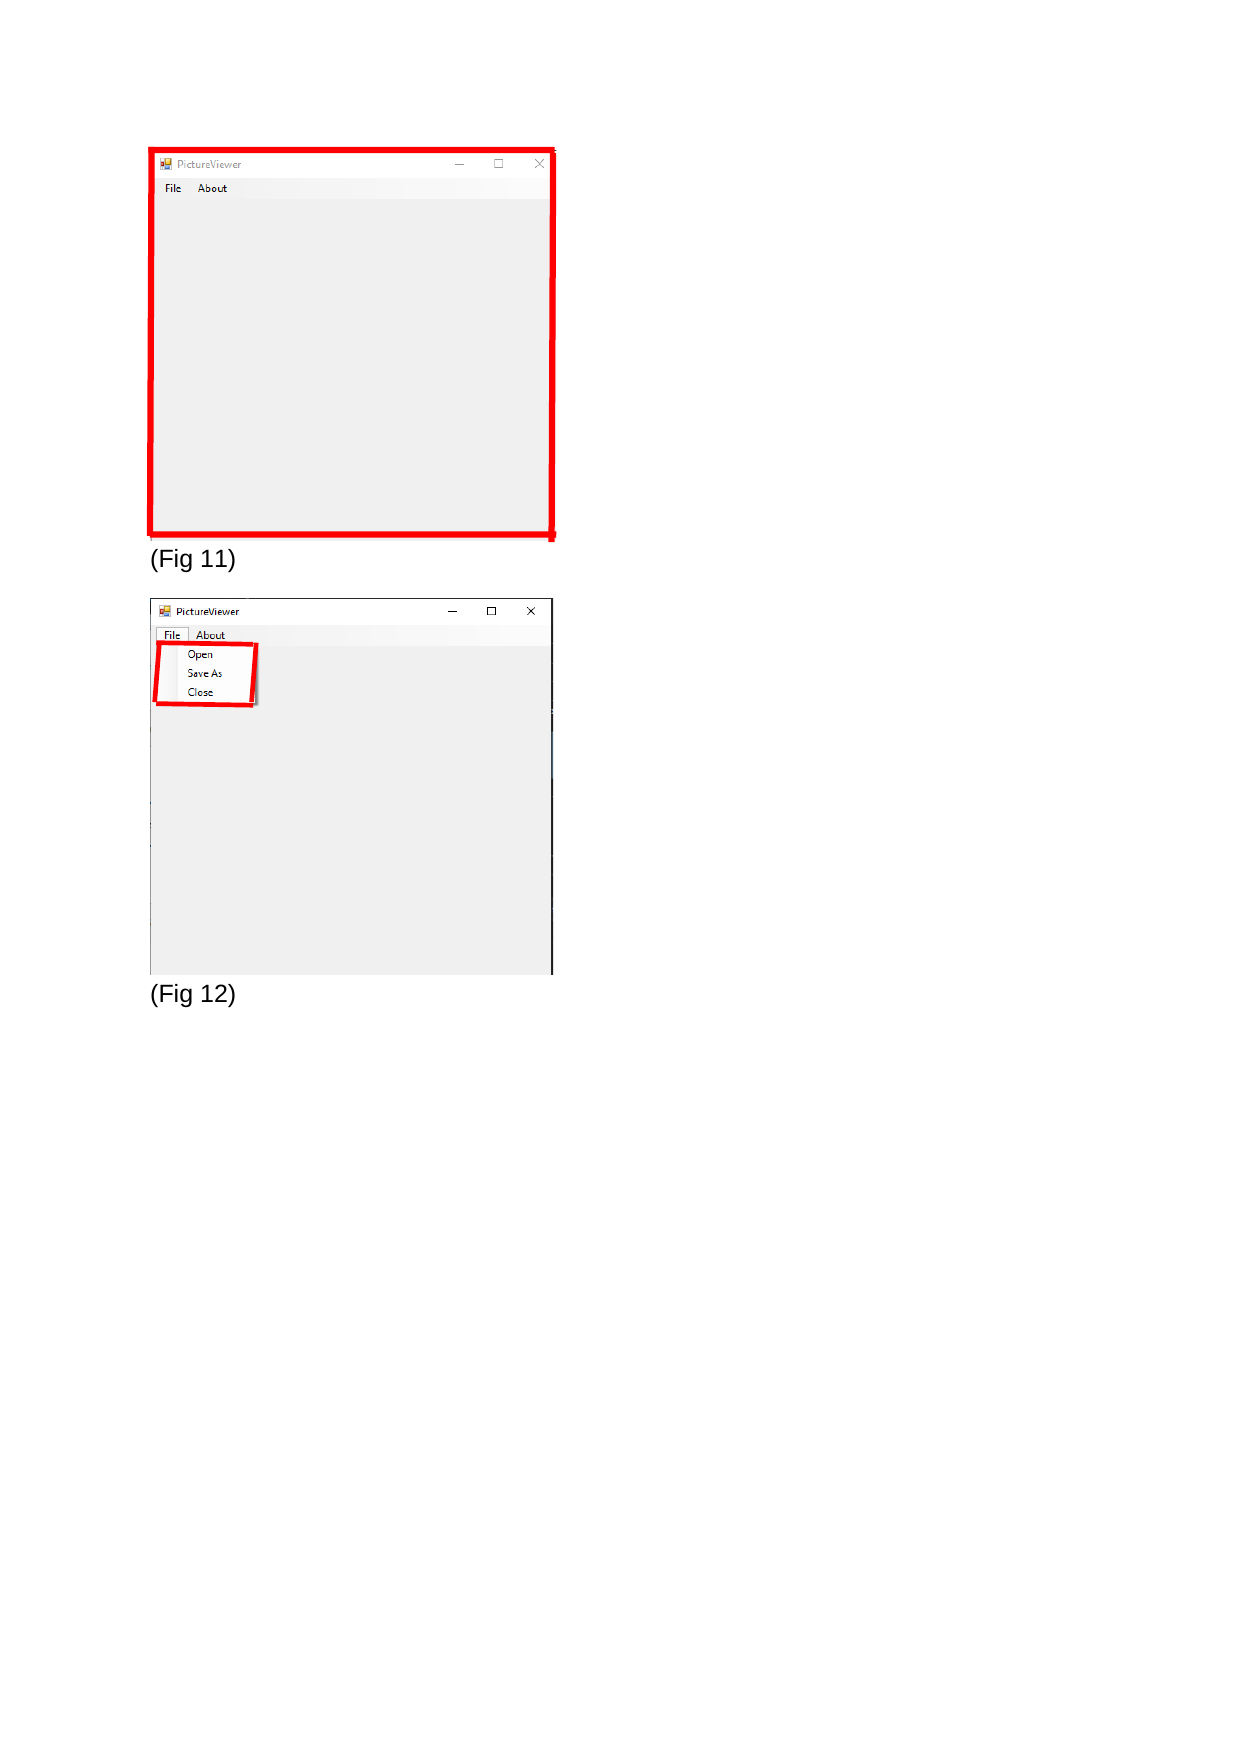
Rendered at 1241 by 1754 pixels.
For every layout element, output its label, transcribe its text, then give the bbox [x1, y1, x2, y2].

picture [154, 154, 549, 531]
picture [150, 598, 554, 975]
